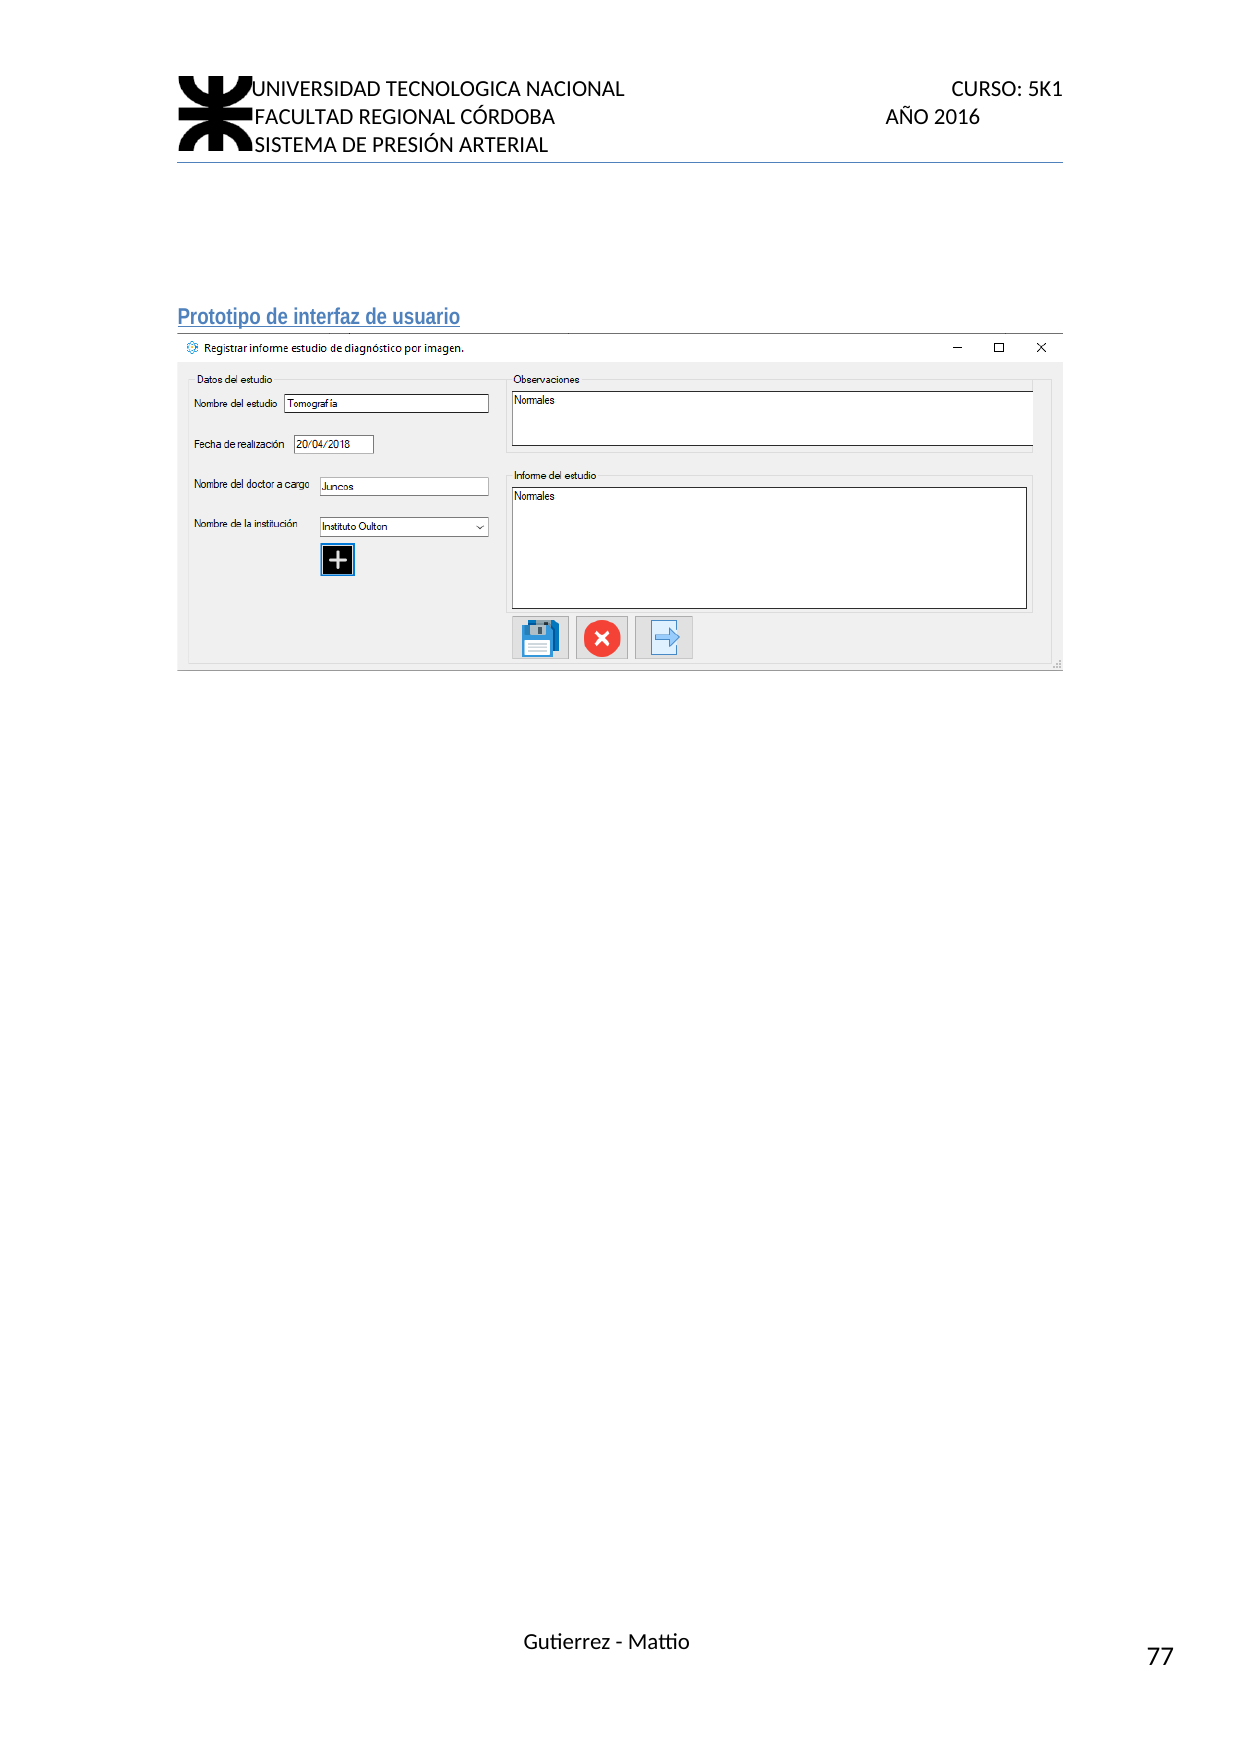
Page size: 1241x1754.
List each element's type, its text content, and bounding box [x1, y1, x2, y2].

picture [177, 333, 1063, 671]
subtitle Prototipo de interfaz de usuario [177, 303, 1063, 329]
picture [178, 76, 253, 151]
